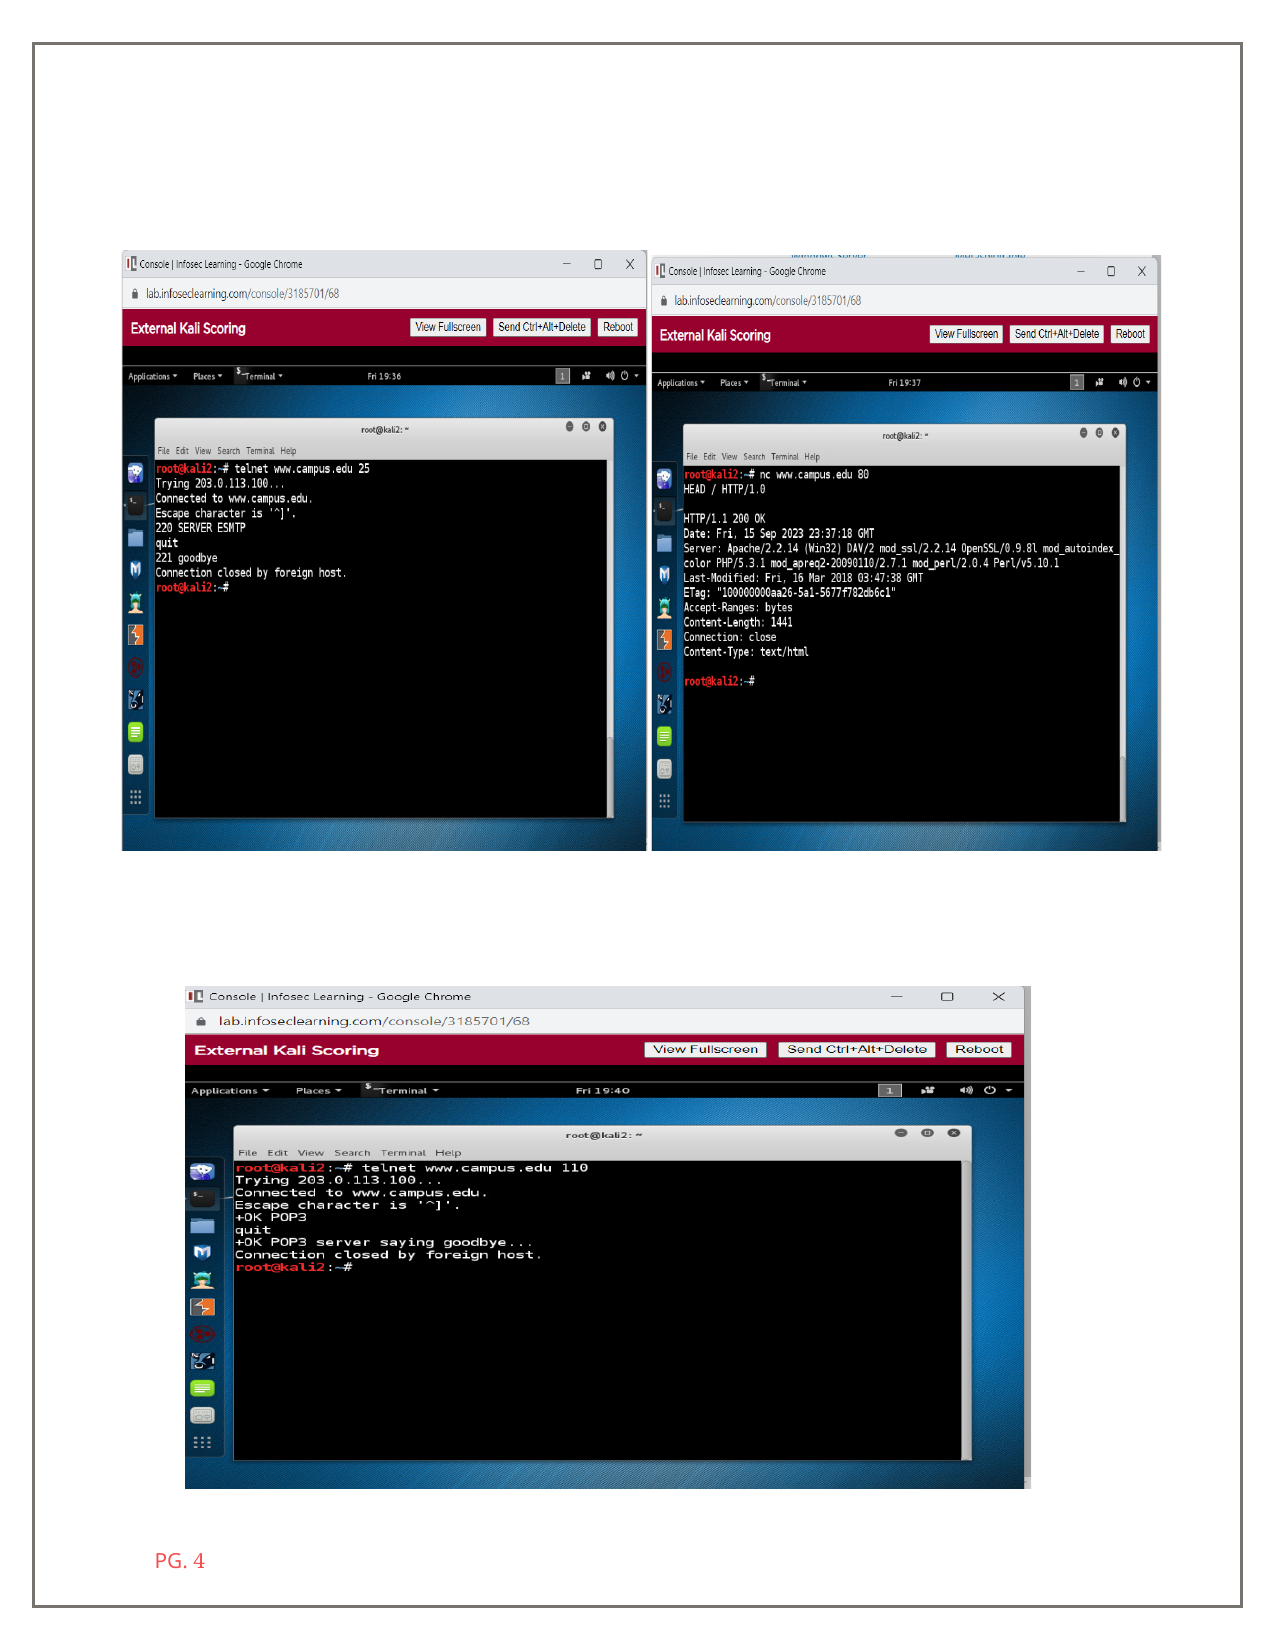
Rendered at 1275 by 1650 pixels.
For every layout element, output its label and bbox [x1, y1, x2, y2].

picture [185, 986, 1032, 1489]
picture [121, 250, 648, 851]
picture [651, 255, 1162, 851]
